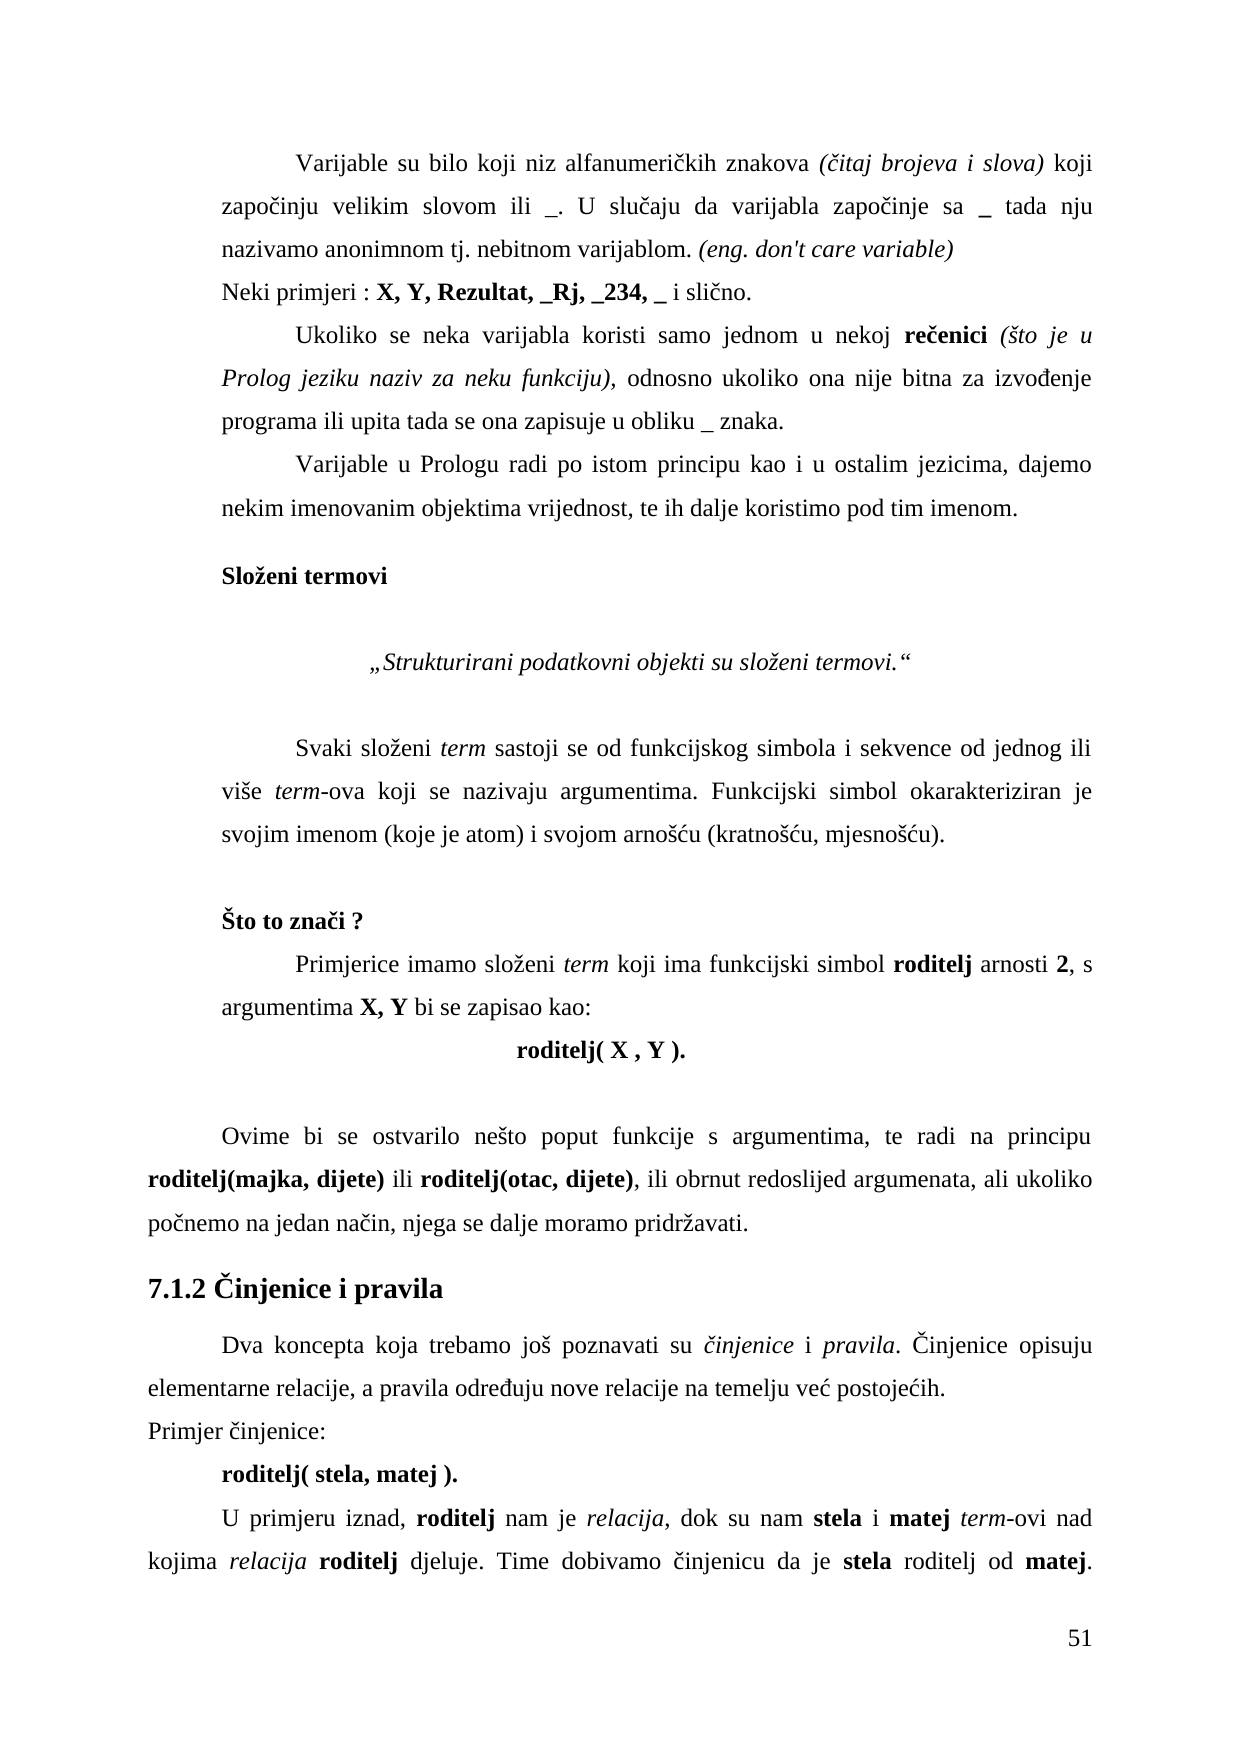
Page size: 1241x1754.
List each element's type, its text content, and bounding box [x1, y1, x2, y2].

text Neki primjeri : X, Y, Rezultat, _Rj, _234, _ i slično. [148, 277, 1093, 306]
text Svaki složeni term sastoji se od funkcijskog simbola i sekvence od jednog ili više term-ova koji se nazivaju argumentima. Funkcijski simbol okarakteriziran je svojim imenom (koje je atom) i svojom arnošću (kratnošću, mjesnošću). [221, 733, 1093, 848]
text Dva koncepta koja trebamo još poznavati su činjenice i pravila. Činjenice opisuju elementarne relacije, a pravila određuju nove relacije na temelju već postojećih. [148, 1330, 1093, 1402]
text roditelj( X , Y ). [516, 1035, 1093, 1064]
text Ukoliko se neka varijabla koristi samo jednom u nekoj rečenici (što je u Prolog jeziku naziv za neku funkciju), odnosno ukoliko ona nije bitna za izvođenje programa ili upita tada se ona zapisuje u obliku _ znaka. [221, 320, 1093, 435]
text Složeni termovi [148, 561, 1093, 633]
text Varijable su bilo koji niz alfanumeričkih znakova (čitaj brojeva i slova) koji započinju velikim slovom ili _. U slučaju da varijabla započinje sa _ tada nju nazivamo anonimnom tj. nebitnom varijablom. (eng. don't care variable) [221, 148, 1093, 263]
text Primjerice imamo složeni term koji ima funkcijski simbol roditelj arnosti 2, s argumentima X, Y bi se zapisao kao: [221, 949, 1093, 1021]
text Ovime bi se ostvarilo nešto poput funkcije s argumentima, te radi na principu roditelj(majka, dijete) ili roditelj(otac, dijete), ili obrnut redoslijed argumenata, ali ukoliko počnemo na jedan način, njega se dalje moramo pridržavati. [148, 1121, 1093, 1236]
text Varijable u Prologu radi po istom principu kao i u ostalim jezicima, dajemo nekim imenovanim objektima vrijednost, te ih dalje koristimo pod tim imenom. [221, 449, 1093, 521]
text „Strukturirani podatkovni objekti su složeni termovi.“ [295, 647, 1093, 676]
text Primjer činjenice: [148, 1416, 1093, 1445]
subtitle 7.1.2 Činjenice i pravila [148, 1272, 1093, 1305]
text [148, 1503, 1093, 1574]
text Što to znači ? [148, 906, 1093, 934]
text roditelj( stela, matej ). [148, 1459, 1093, 1488]
